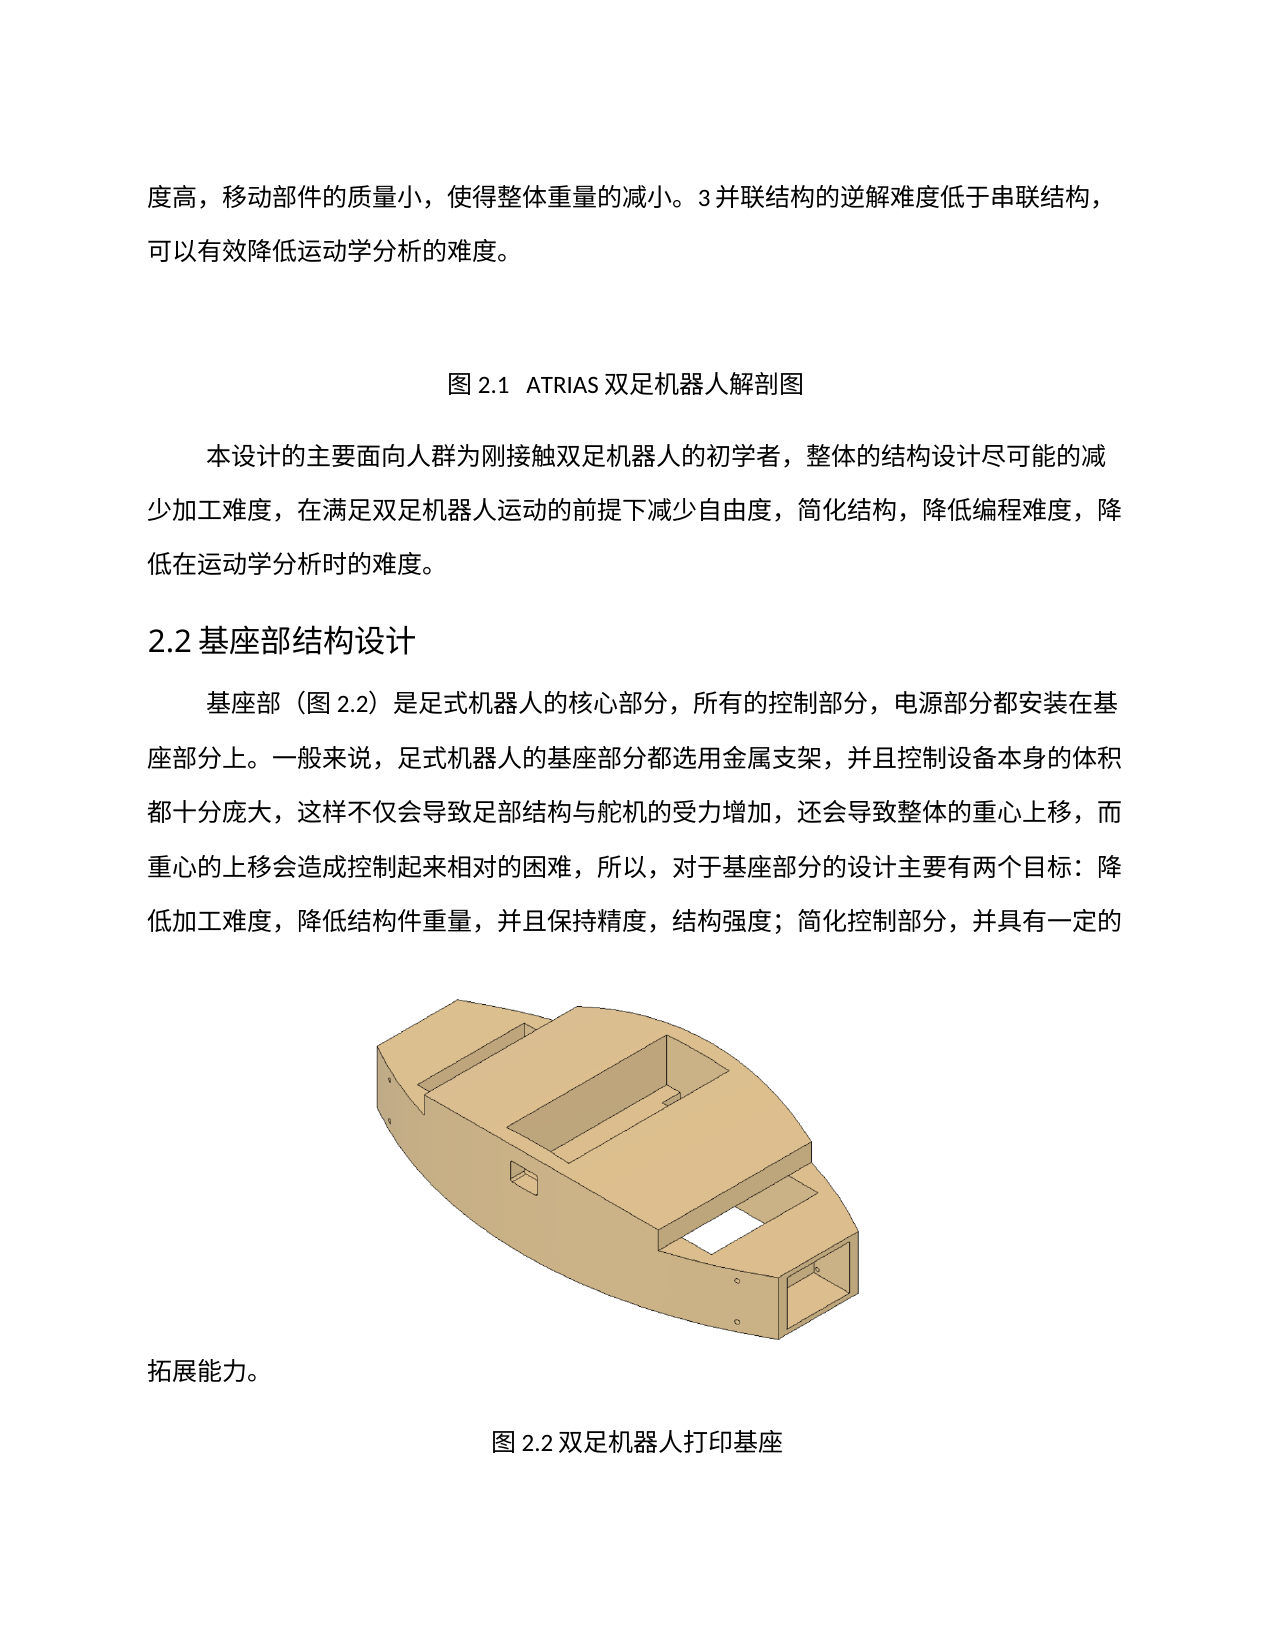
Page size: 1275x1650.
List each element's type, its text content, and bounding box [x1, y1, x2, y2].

text 双足机器人的结构总体可以分为串联型双足机器人与并联型双足机器人，串联型机器人比如波士顿动力的Atlas和俄勒冈州立大学的Cassie是最著名的基于串联结构的双足机器人，串联型双足机器人最大程度上模拟了人类的关节结构。早期俄勒冈州立大学曾用并联结构搭建了ATRIAS 双足机器人（图2.1），通过对ATRIAS资料的研究和经过软件模拟的应力测试后本设计选择并联型双足机器人作为研究对象，其原因有：1在相同的制作精度与舵机精度下，并联结构的足部相对精度较高，对于低精度的入门舵机与低金属加工的人群来说，制作并联型双足机器人的精度会高于串联结构。2由于并联结构是将力分摊在多个方向的舵机上，并联结构每个舵机与杆件的弯曲应力小于串联结构。3并联结构的刚度高，移动部件的质量小，使得整体重量的减小。3并联结构的逆解难度低于串联结构，可以有效降低运动学分析的难度。 [148, 177, 1127, 268]
subtitle 2.2基座部结构设计 [148, 616, 1127, 661]
text 图2.1 ATRIAS 双足机器人解剖图 [148, 365, 1127, 401]
text 图2.2 双足机器人打印基座 [148, 1422, 1127, 1459]
text 本设计的主要面向人群为刚接触双足机器人的初学者，整体的结构设计尽可能的减少加工难度，在满足双足机器人运动的前提下减少自由度，简化结构，降低编程难度，降低在运动学分析时的难度。 [148, 436, 1127, 581]
picture [367, 986, 870, 1352]
